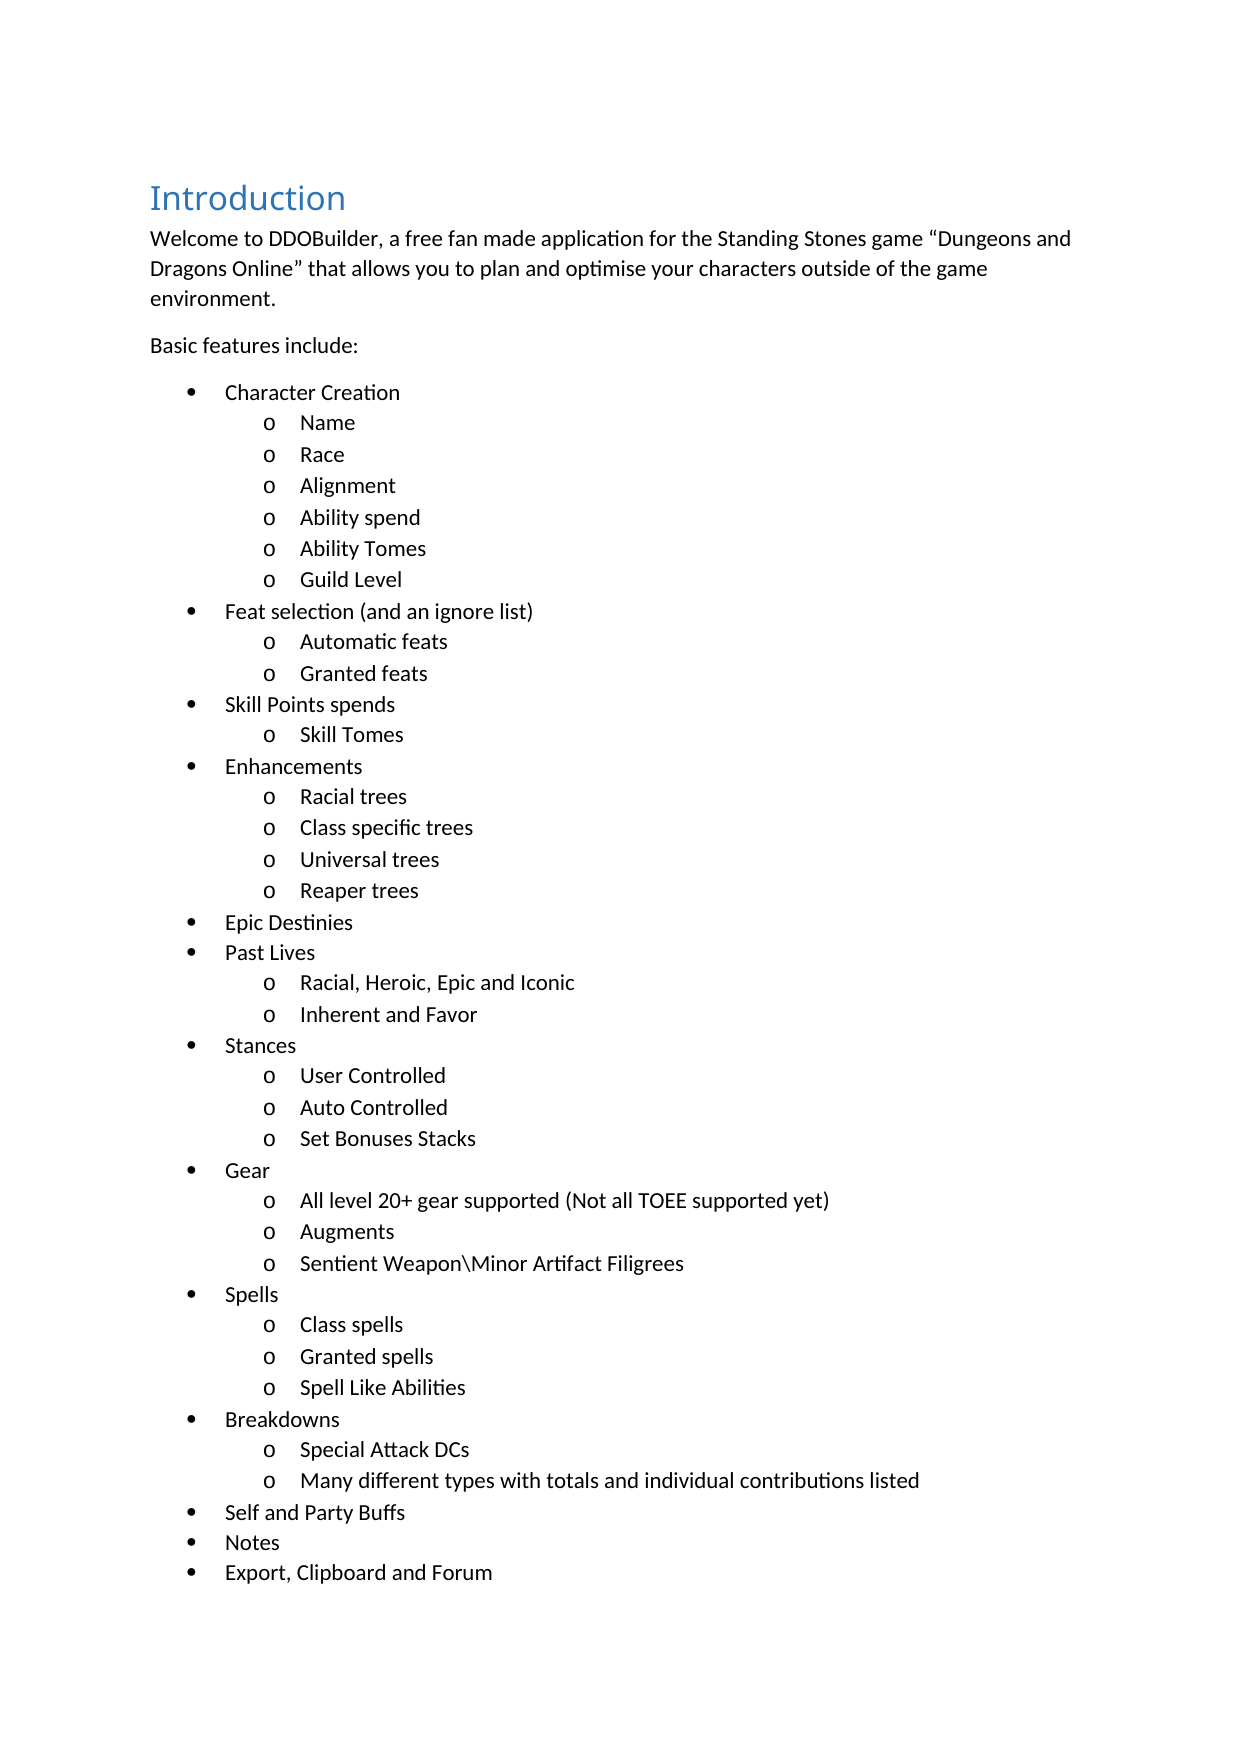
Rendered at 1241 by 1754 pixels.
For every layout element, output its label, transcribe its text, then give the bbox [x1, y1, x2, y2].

list Guild Level [262, 566, 1090, 595]
list Notes [187, 1528, 1090, 1556]
list Class spells [262, 1311, 1090, 1340]
list Epic Destinies [187, 908, 1090, 936]
list Granted spells [262, 1342, 1090, 1371]
list Enhancements [187, 752, 1090, 780]
list Spells [187, 1280, 1090, 1308]
list Set Bonuses Stacks [262, 1124, 1090, 1153]
list Ability spend [262, 503, 1090, 532]
list Ability Tomes [262, 534, 1090, 563]
list Reaper trees [262, 876, 1090, 906]
list Skill Tomes [262, 720, 1090, 749]
list Gear [187, 1156, 1090, 1184]
text Basic features include: [150, 331, 1090, 359]
list Breakdowns [187, 1405, 1090, 1433]
list Auto Controlled [262, 1093, 1090, 1122]
list Class specific trees [262, 813, 1090, 843]
list Stances [187, 1031, 1090, 1059]
list Self and Party Buffs [187, 1498, 1090, 1526]
list Inherent and Favor [262, 1000, 1090, 1029]
list Character Creation [187, 378, 1090, 406]
list Many different types with totals and individual contributions listed [262, 1467, 1090, 1496]
text Welcome to DDOBuilder, a free fan made application for the Standing Stones game “Dungeons and Dragons Online” that allows you to plan and optimise your characters outside of the game environment. [150, 224, 1090, 312]
list Spell Like Abilities [262, 1373, 1090, 1403]
list Past Lives [187, 938, 1090, 966]
list All level 20+ gear supported (Not all TOEE supported yet) [262, 1186, 1090, 1215]
list Granted feats [262, 659, 1090, 688]
subtitle Introduction [150, 175, 1090, 220]
list Augments [262, 1217, 1090, 1247]
list Universal trees [262, 845, 1090, 874]
list Name [262, 408, 1090, 437]
list Race [262, 440, 1090, 469]
list Sentient Weapon\Minor Artifact Filigrees [262, 1249, 1090, 1278]
list User Controlled [262, 1061, 1090, 1091]
list Skill Points spends [187, 690, 1090, 718]
list Racial, Heroic, Epic and Iconic [262, 968, 1090, 997]
list Alignment [262, 471, 1090, 500]
list Racial trees [262, 782, 1090, 811]
list Export, Clipboard and Forum [187, 1558, 1090, 1587]
list Special Attack DCs [262, 1435, 1090, 1464]
list Automatic feats [262, 627, 1090, 656]
list Feat selection (and an ignore list) [187, 597, 1090, 625]
